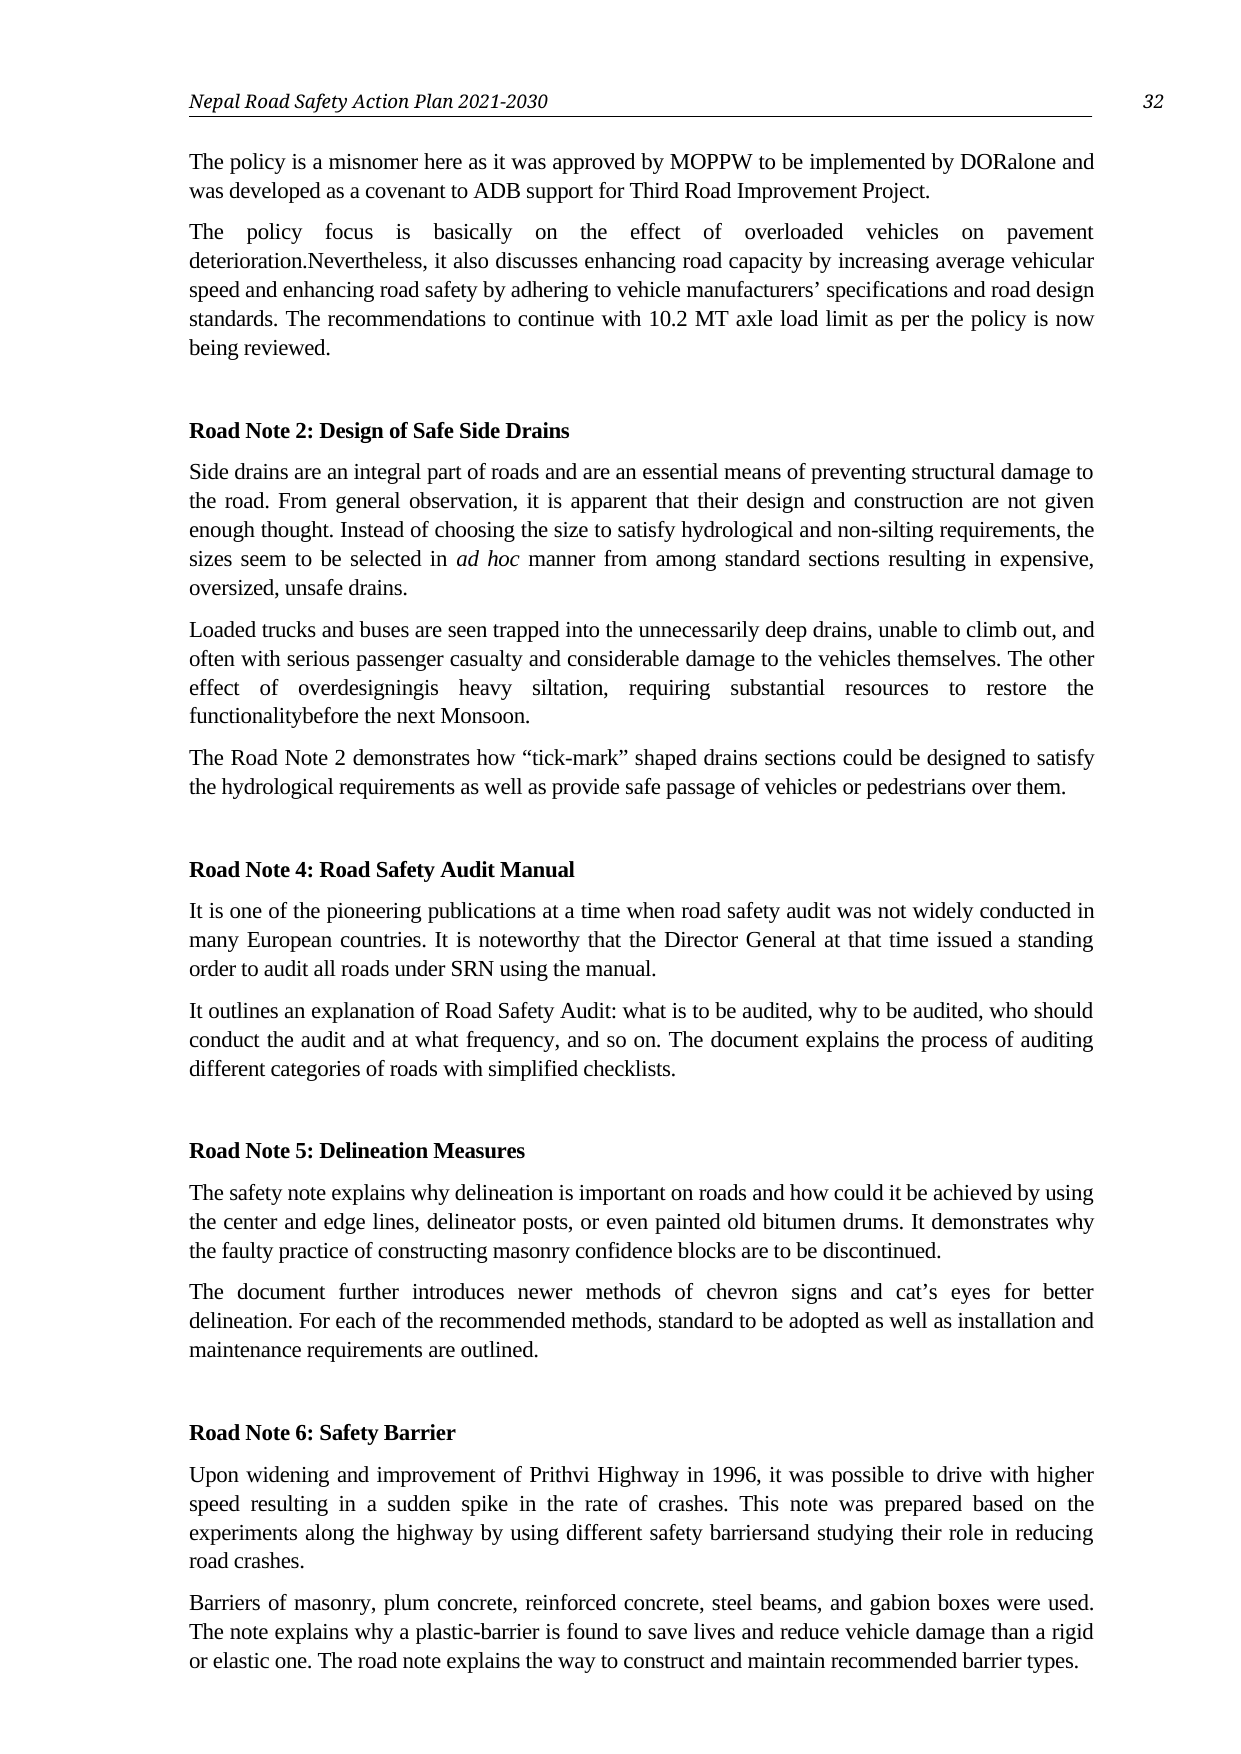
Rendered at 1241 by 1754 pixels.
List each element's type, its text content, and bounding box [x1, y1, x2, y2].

list It outlines an explanation of Road Safety Audit: what is to be audited, why to be audited, who should conduct the audit and at what frequency, and so on. The document explains the process of auditing different categories of roads with simplified checklists. [189, 997, 1095, 1081]
list Barriers of masonry, plum concrete, reinforced concrete, steel beams, and gabion boxes were used. The note explains why a plastic-barrier is found to save lives and reduce vehicle damage than a rigid or elastic one. The road note explains the way to construct and maintain recommended barrier types. [189, 1589, 1095, 1673]
list The policy is a misnomer here as it was approved by MOPPW to be implemented by DORalone and was developed as a covenant to ADB support for Third Road Improvement Project. [189, 148, 1095, 203]
list The document further introduces newer methods of chevron signs and cat’s eyes for better delineation. For each of the recommended methods, standard to be adopted as well as installation and maintenance requirements are outlined. [189, 1278, 1095, 1363]
list Road Note 5: Delineation Measures [189, 1137, 1095, 1164]
list The safety note explains why delineation is important on roads and how could it be achieved by using the center and edge lines, delineator posts, or even painted old bitumen drums. It demonstrates why the faulty practice of constructing masonry confidence blocks are to be discontinued. [189, 1179, 1095, 1263]
list The policy focus is basically on the effect of overloaded vehicles on pavement deterioration.Nevertheless, it also discusses enhancing road capacity by increasing average vehicular speed and enhancing road safety by adhering to vehicle manufacturers’ specifications and road design standards. The recommendations to continue with 10.2 MT axle load limit as per the policy is now being reviewed. [189, 218, 1095, 360]
list Road Note 2: Design of Safe Side Drains [189, 417, 1095, 443]
list Road Note 4: Road Safety Audit Manual [189, 856, 1095, 882]
list The Road Note 2 demonstrates how “tick-mark” shaped drains sections could be designed to satisfy the hydrological requirements as well as provide safe passage of vehicles or pedestrians over them. [189, 744, 1095, 799]
list Side drains are an integral part of roads and are an essential means of preventing structural damage to the road. From general observation, it is apparent that their design and construction are not given enough thought. Instead of choosing the size to satisfy hydrological and non-silting requirements, the sizes seem to be selected in ad hoc manner from among standard sections resulting in expensive, oversized, unsafe drains. [189, 458, 1095, 601]
list It is one of the pioneering publications at a time when road safety audit was not widely conducted in many European countries. It is noteworthy that the Director General at that time issued a standing order to audit all roads under SRN using the manual. [189, 897, 1095, 982]
list Road Note 6: Safety Barrier [189, 1419, 1095, 1446]
list Upon widening and improvement of Prithvi Highway in 1996, it was possible to drive with higher speed resulting in a sudden spike in the rate of crashes. This note was prepared based on the experiments along the highway by using different safety barriersand studying their role in reducing road crashes. [189, 1461, 1095, 1574]
list Loaded trucks and buses are seen trapped into the unnecessarily deep drains, unable to climb out, and often with serious passenger casualty and considerable damage to the vehicles themselves. The other effect of overdesigningis heavy siltation, requiring substantial resources to restore the functionalitybefore the next Monsoon. [189, 616, 1095, 729]
